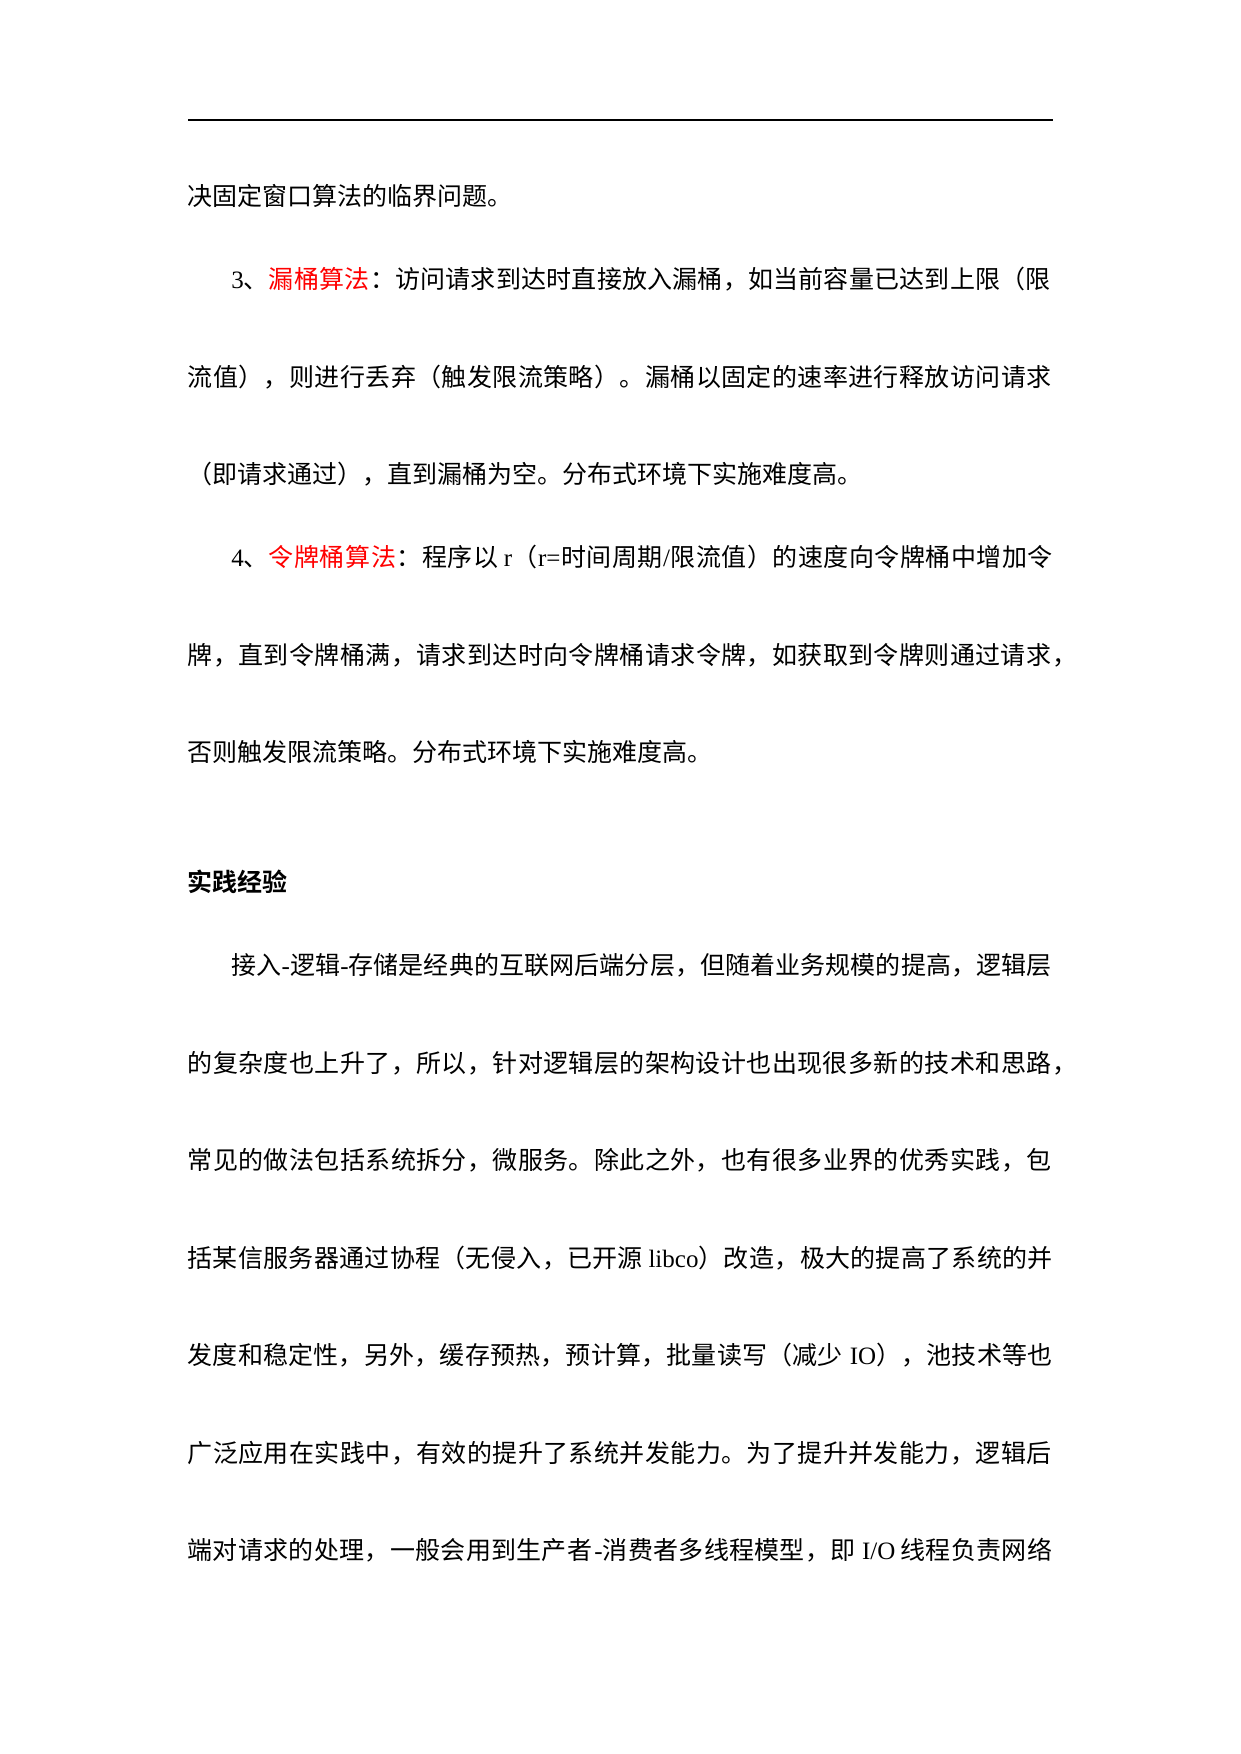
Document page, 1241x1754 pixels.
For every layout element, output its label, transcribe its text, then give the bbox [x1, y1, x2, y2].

list 漏桶算法：访问请求到达时直接放入漏桶，如当前容量已达到上限（限流值），则进行丢弃（触发限流策略）。漏桶以固定的速率进行释放访问请求（即请求通过），直到漏桶为空。分布式环境下实施难度高。 [187, 245, 1053, 505]
list 令牌桶算法：程序以r（r=时间周期/限流值）的速度向令牌桶中增加令牌，直到令牌桶满，请求到达时向令牌桶请求令牌，如获取到令牌则通过请求，否则触发限流策略。分布式环境下实施难度高。 [187, 523, 1053, 783]
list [187, 162, 1053, 227]
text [187, 931, 1053, 1581]
subtitle 实践经验 [187, 848, 1053, 913]
